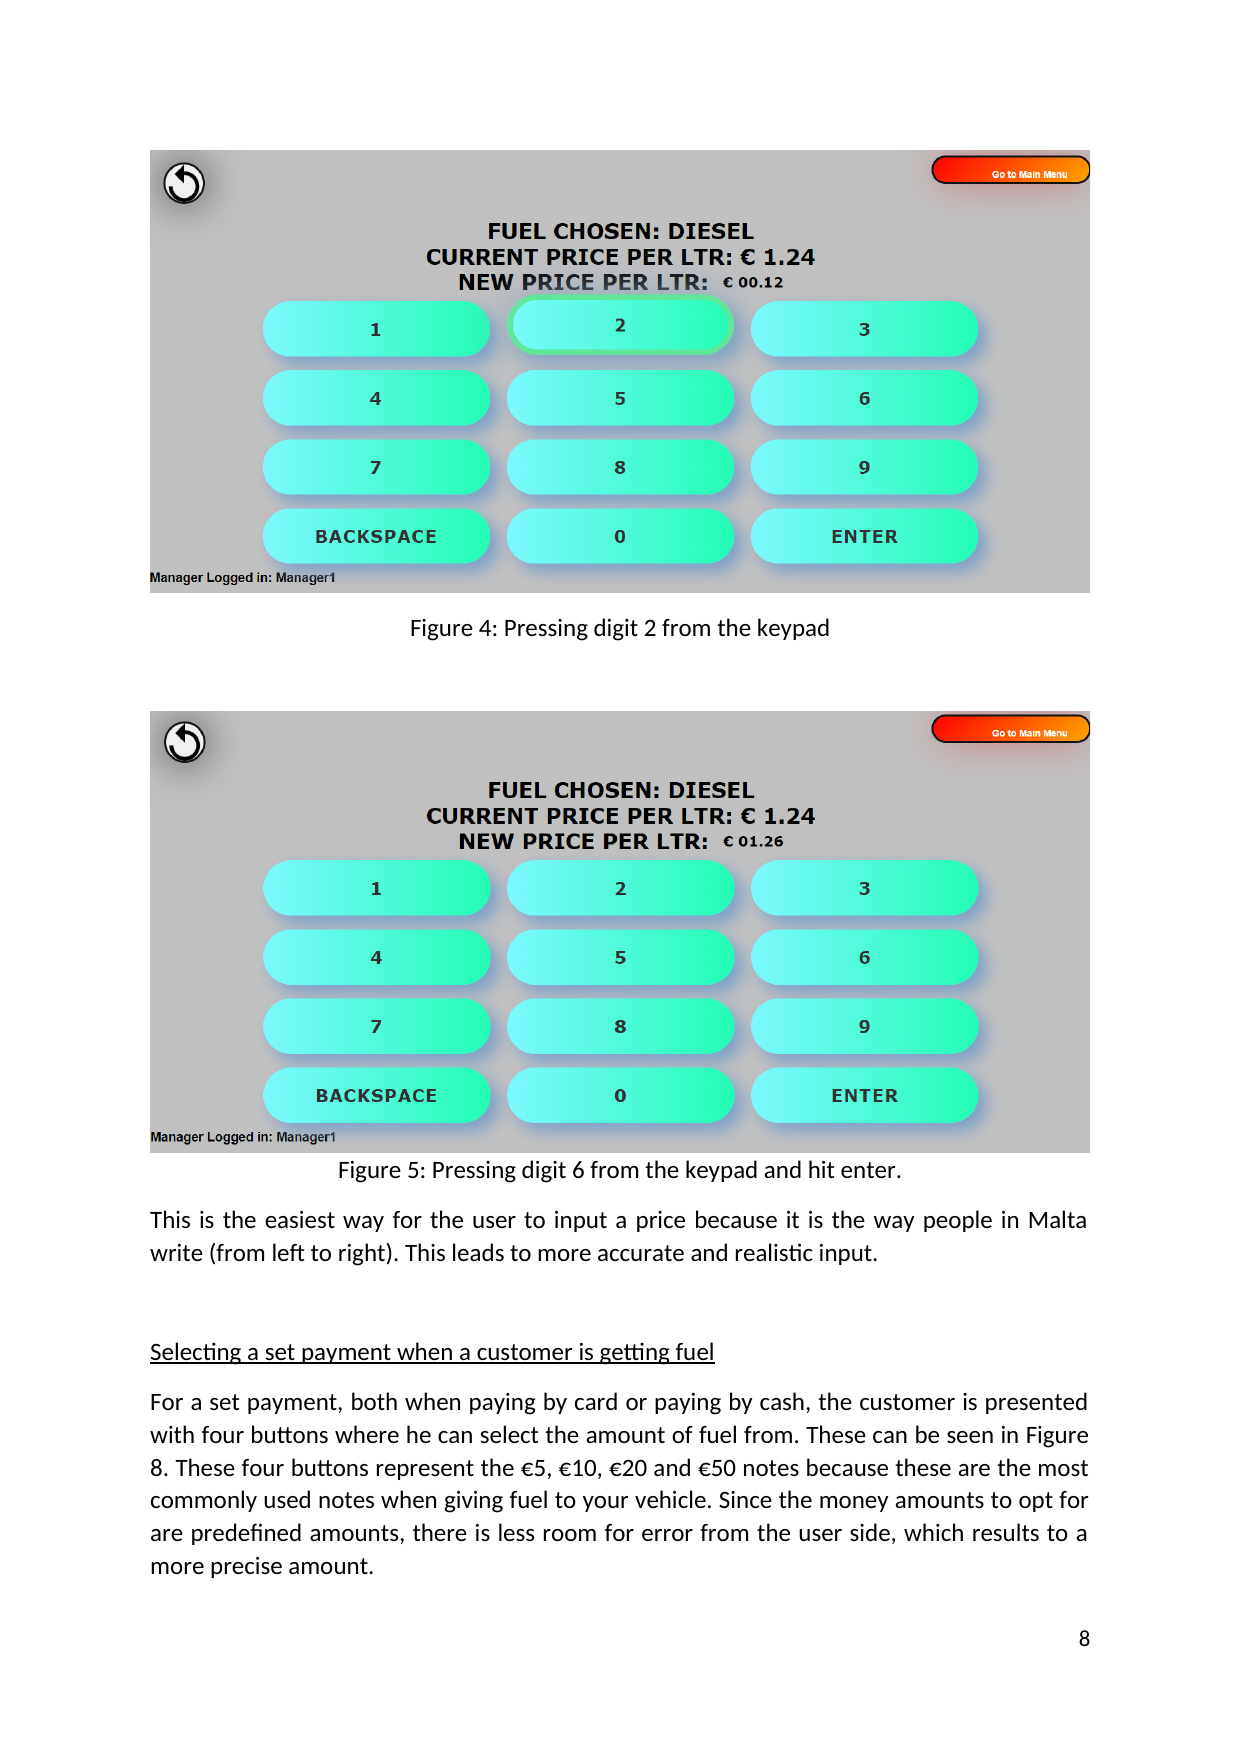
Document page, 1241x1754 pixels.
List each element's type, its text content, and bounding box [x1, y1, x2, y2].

picture [150, 150, 1091, 593]
text Figure 5: Pressing digit 6 from the keypad and hit enter. [150, 1153, 1090, 1185]
text This is the easiest way for the user to input a price because it is the way people in Malta write (from left to right). This leads to more accurate and realistic input. [150, 1204, 1090, 1268]
text Figure 4: Pressing digit 2 from the keypad [150, 612, 1090, 642]
text For a set payment, both when paying by card or paying by cash, the customer is presented with four buttons where he can select the amount of fuel from. These can be seen in Figure 8. These four buttons represent the €5, €10, €20 and €50 notes because these are the most commonly used notes when giving fuel to your vehicle. Since the money amounts to opt for are predefined amounts, there is less room for error from the user side, which results to a more precise amount. [150, 1386, 1090, 1581]
picture [150, 711, 1091, 1153]
text Selecting a set payment when a customer is getting fuel [150, 1336, 1090, 1367]
